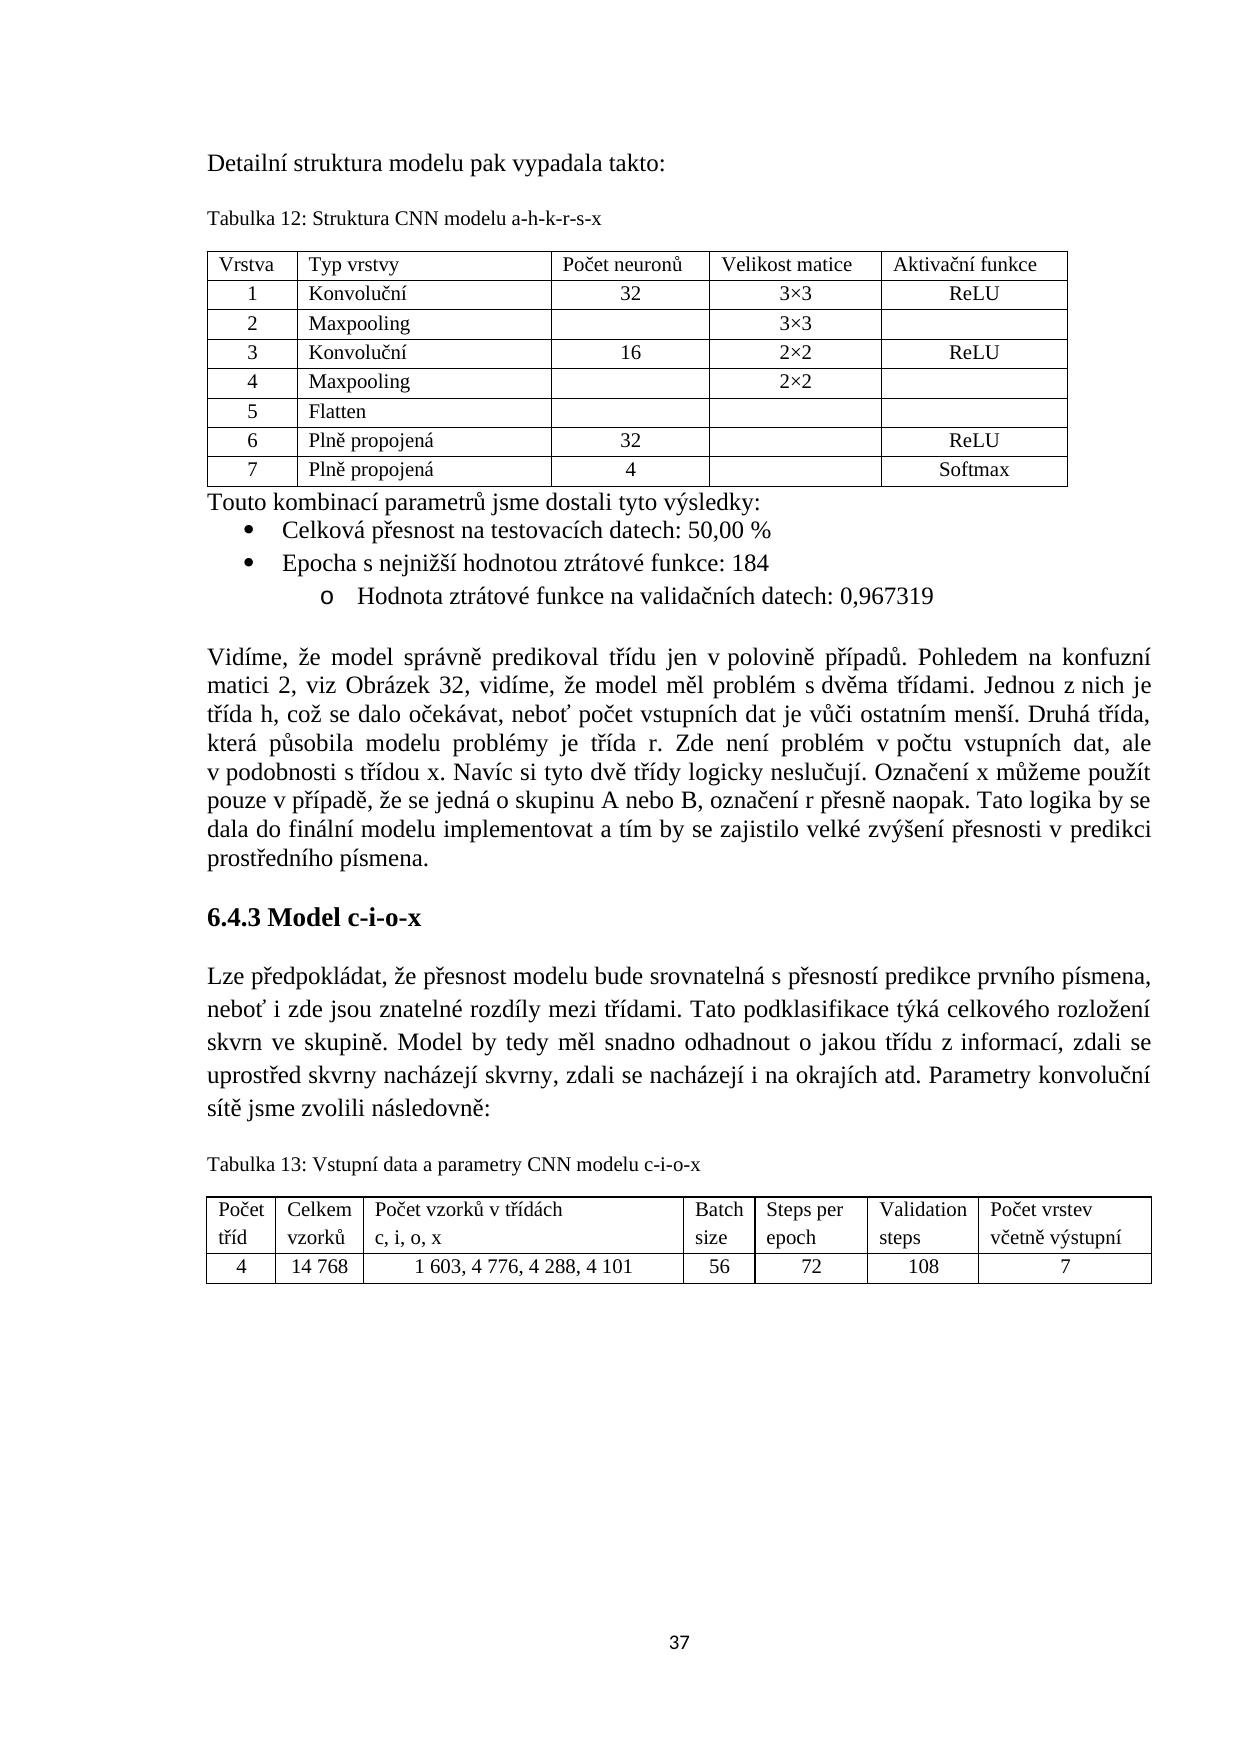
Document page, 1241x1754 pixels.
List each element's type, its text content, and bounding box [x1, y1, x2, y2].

list Celková přesnost na testovacích datech: 50,00 % [244, 515, 1152, 544]
table_cell [552, 310, 709, 339]
table_cell Plně propojená [298, 457, 551, 486]
table_cell 1 [208, 281, 297, 309]
table_cell [552, 399, 709, 427]
table_cell 72 [756, 1254, 867, 1283]
text Touto kombinací parametrů jsme dostali tyto výsledky: [207, 487, 1152, 515]
table_cell 3 [208, 340, 297, 368]
table_cell 7 [208, 457, 297, 486]
table_header Typ vrstvy [298, 252, 551, 280]
table_cell 4 [208, 369, 297, 397]
table_cell 6 [208, 428, 297, 456]
table_header Steps per epoch [756, 1198, 867, 1253]
table_cell Maxpooling [298, 369, 551, 397]
table_header Validation steps [868, 1198, 978, 1253]
table_header Počet vrstev včetně výstupní [979, 1198, 1151, 1253]
table_cell 56 [684, 1254, 754, 1283]
table_cell Plně propojená [298, 428, 551, 456]
table_cell 2×2 [710, 340, 881, 368]
list Hodnota ztrátové funkce na validačních datech: 0,967319 [319, 581, 1152, 612]
table_header Počet vzorků v třídách c, i, o, x [364, 1198, 683, 1253]
table_cell 3×3 [710, 310, 881, 339]
table_cell 14 768 [276, 1254, 363, 1283]
table_cell 1 603, 4 776, 4 288, 4 101 [364, 1254, 683, 1283]
text Vidíme, že model správně predikoval třídu jen v polovině případů. Pohledem na konfuzní matici 2, viz Obrázek 32, vidíme, že model měl problém s dvěma třídami. Jednou z nich je třída h, což se dalo očekávat, neboť počet vstupních dat je vůči ostatním menší. Druhá třída, která působila modelu problémy je třída r. Zde není problém v počtu vstupních dat, ale v podobnosti s třídou x. Navíc si tyto dvě třídy logicky neslučují. Označení x můžeme použít pouze v případě, že se jedná o skupinu A nebo B, označení r přesně naopak. Tato logika by se dala do finální modelu implementovat a tím by se zajistilo velké zvýšení přesnosti v predikci prostředního písmena. [207, 642, 1152, 872]
table_header Počet tříd [207, 1198, 275, 1253]
table_cell 2 [208, 310, 297, 339]
table_header Batch size [684, 1198, 754, 1253]
table_cell [710, 428, 881, 456]
table_cell Flatten [298, 399, 551, 427]
table_cell [710, 457, 881, 486]
table_cell [882, 310, 1067, 339]
table_cell Softmax [882, 457, 1067, 486]
table_cell 3×3 [710, 281, 881, 309]
table_header Vrstva [208, 252, 297, 280]
table_cell Konvoluční [298, 340, 551, 368]
table_cell [882, 399, 1067, 427]
table_cell 5 [208, 399, 297, 427]
table_cell 32 [552, 428, 709, 456]
table_cell 16 [552, 340, 709, 368]
table_cell Maxpooling [298, 310, 551, 339]
table_cell ReLU [882, 428, 1067, 456]
table_cell ReLU [882, 281, 1067, 309]
table_cell 7 [979, 1254, 1151, 1283]
table_cell Konvoluční [298, 281, 551, 309]
text Detailní struktura modelu pak vypadala takto: [207, 148, 1152, 176]
table_cell [552, 369, 709, 397]
table_cell [710, 399, 881, 427]
table_cell ReLU [882, 340, 1067, 368]
list Epocha s nejnižší hodnotou ztrátové funkce: 184 [244, 548, 1152, 577]
table_cell [882, 369, 1067, 397]
table_cell 4 [207, 1254, 275, 1283]
table_header Celkem vzorků [276, 1198, 363, 1253]
table_header Aktivační funkce [882, 252, 1067, 280]
table_header Počet neuronů [552, 252, 709, 280]
text Lze předpokládat, že přesnost modelu bude srovnatelná s přesností predikce prvního písmena, neboť i zde jsou znatelné rozdíly mezi třídami. Tato podklasifikace týká celkového rozložení skvrn ve skupině. Model by tedy měl snadno odhadnout o jakou třídu z informací, zdali se uprostřed skvrny nacházejí skvrny, zdali se nacházejí i na okrajích atd. Parametry konvoluční sítě jsme zvolili následovně: [207, 961, 1152, 1122]
table_cell 108 [868, 1254, 978, 1283]
text Tabulka : Struktura CNN modelu a-h-k-r-s-x [207, 206, 1152, 230]
table_cell 32 [552, 281, 709, 309]
subtitle Model c-i-o-x [207, 901, 1152, 932]
table_header Velikost matice [710, 252, 881, 280]
text Tabulka : Vstupní data a parametry CNN modelu c-i-o-x [207, 1151, 1152, 1176]
table_cell 4 [552, 457, 709, 486]
table_cell 2×2 [710, 369, 881, 397]
